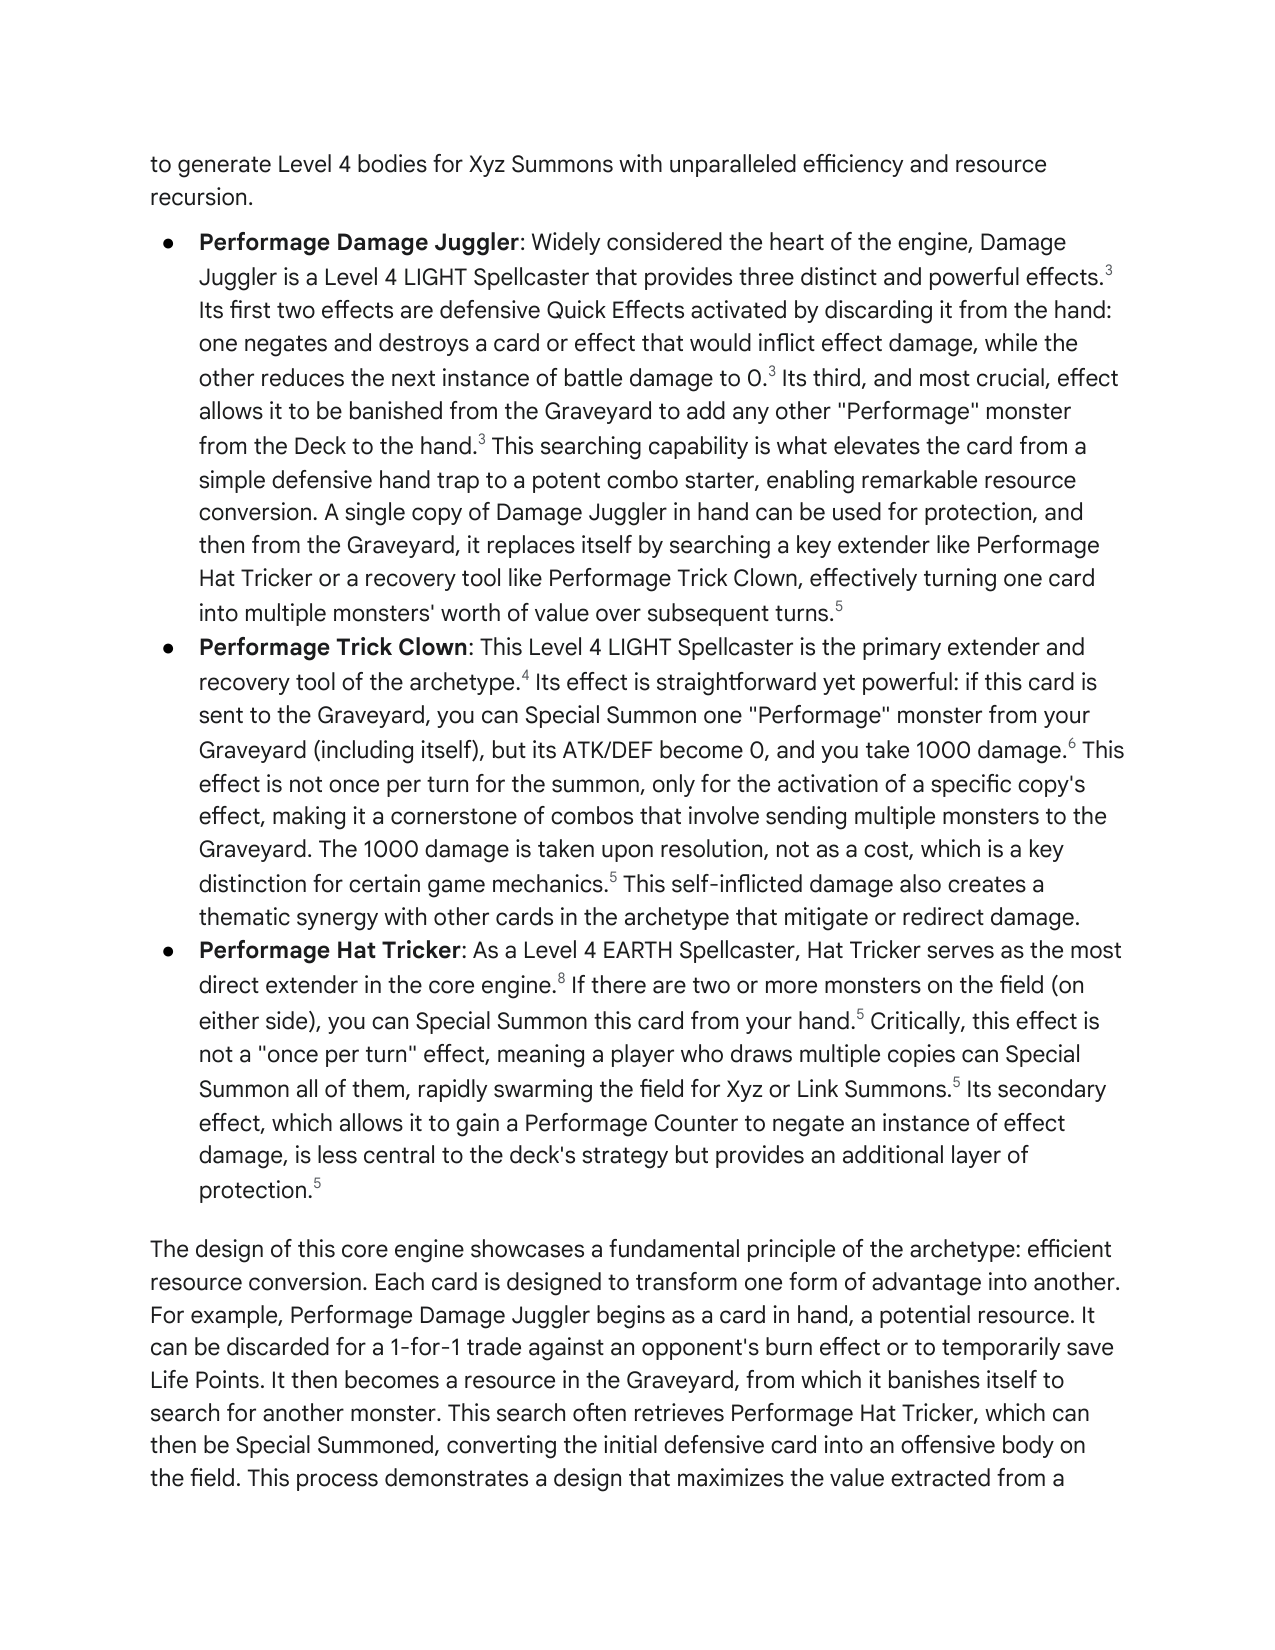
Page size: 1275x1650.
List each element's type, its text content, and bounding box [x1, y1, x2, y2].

list Performage Trick Clown: This Level 4 LIGHT Spellcaster is the primary extender and recovery tool of the archetype.4 Its effect is straightforward yet powerful: if this card is sent to the Graveyard, you can Special Summon one "Performage" monster from your Graveyard (including itself), but its ATK/DEF become 0, and you take 1000 damage.6 This effect is not once per turn for the summon, only for the activation of a specific copy's effect, making it a cornerstone of combos that involve sending multiple monsters to the Graveyard. The 1000 damage is taken upon resolution, not as a cost, which is a key distinction for certain game mechanics.5 This self-inflicted damage also creates a thematic synergy with other cards in the archetype that mitigate or redirect damage. [161, 633, 1125, 932]
list Performage Damage Juggler: Widely considered the heart of the engine, Damage Juggler is a Level 4 LIGHT Spellcaster that provides three distinct and powerful effects.3 Its first two effects are defensive Quick Effects activated by discarding it from the hand: one negates and destroys a card or effect that would inflict effect damage, while the other reduces the next instance of battle damage to 0.3 Its third, and most crucial, effect allows it to be banished from the Graveyard to add any other "Performage" monster from the Deck to the hand.3 This searching capability is what elevates the card from a simple defensive hand trap to a potent combo starter, enabling remarkable resource conversion. A single copy of Damage Juggler in hand can be used for protection, and then from the Graveyard, it replaces itself by searching a key extender like Performage Hat Tricker or a recovery tool like Performage Trick Clown, effectively turning one card into multiple monsters' worth of value over subsequent turns.5 [161, 228, 1125, 628]
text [150, 1236, 1125, 1493]
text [150, 150, 1125, 211]
list Performage Hat Tricker: As a Level 4 EARTH Spellcaster, Hat Tricker serves as the most direct extender in the core engine.8 If there are two or more monsters on the field (on either side), you can Special Summon this card from your hand.5 Critically, this effect is not a "once per turn" effect, meaning a player who draws multiple copies can Special Summon all of them, rapidly swarming the field for Xyz or Link Summons.5 Its secondary effect, which allows it to gain a Performage Counter to negate an instance of effect damage, is less central to the deck's strategy but provides an additional layer of protection.5 [161, 936, 1125, 1206]
